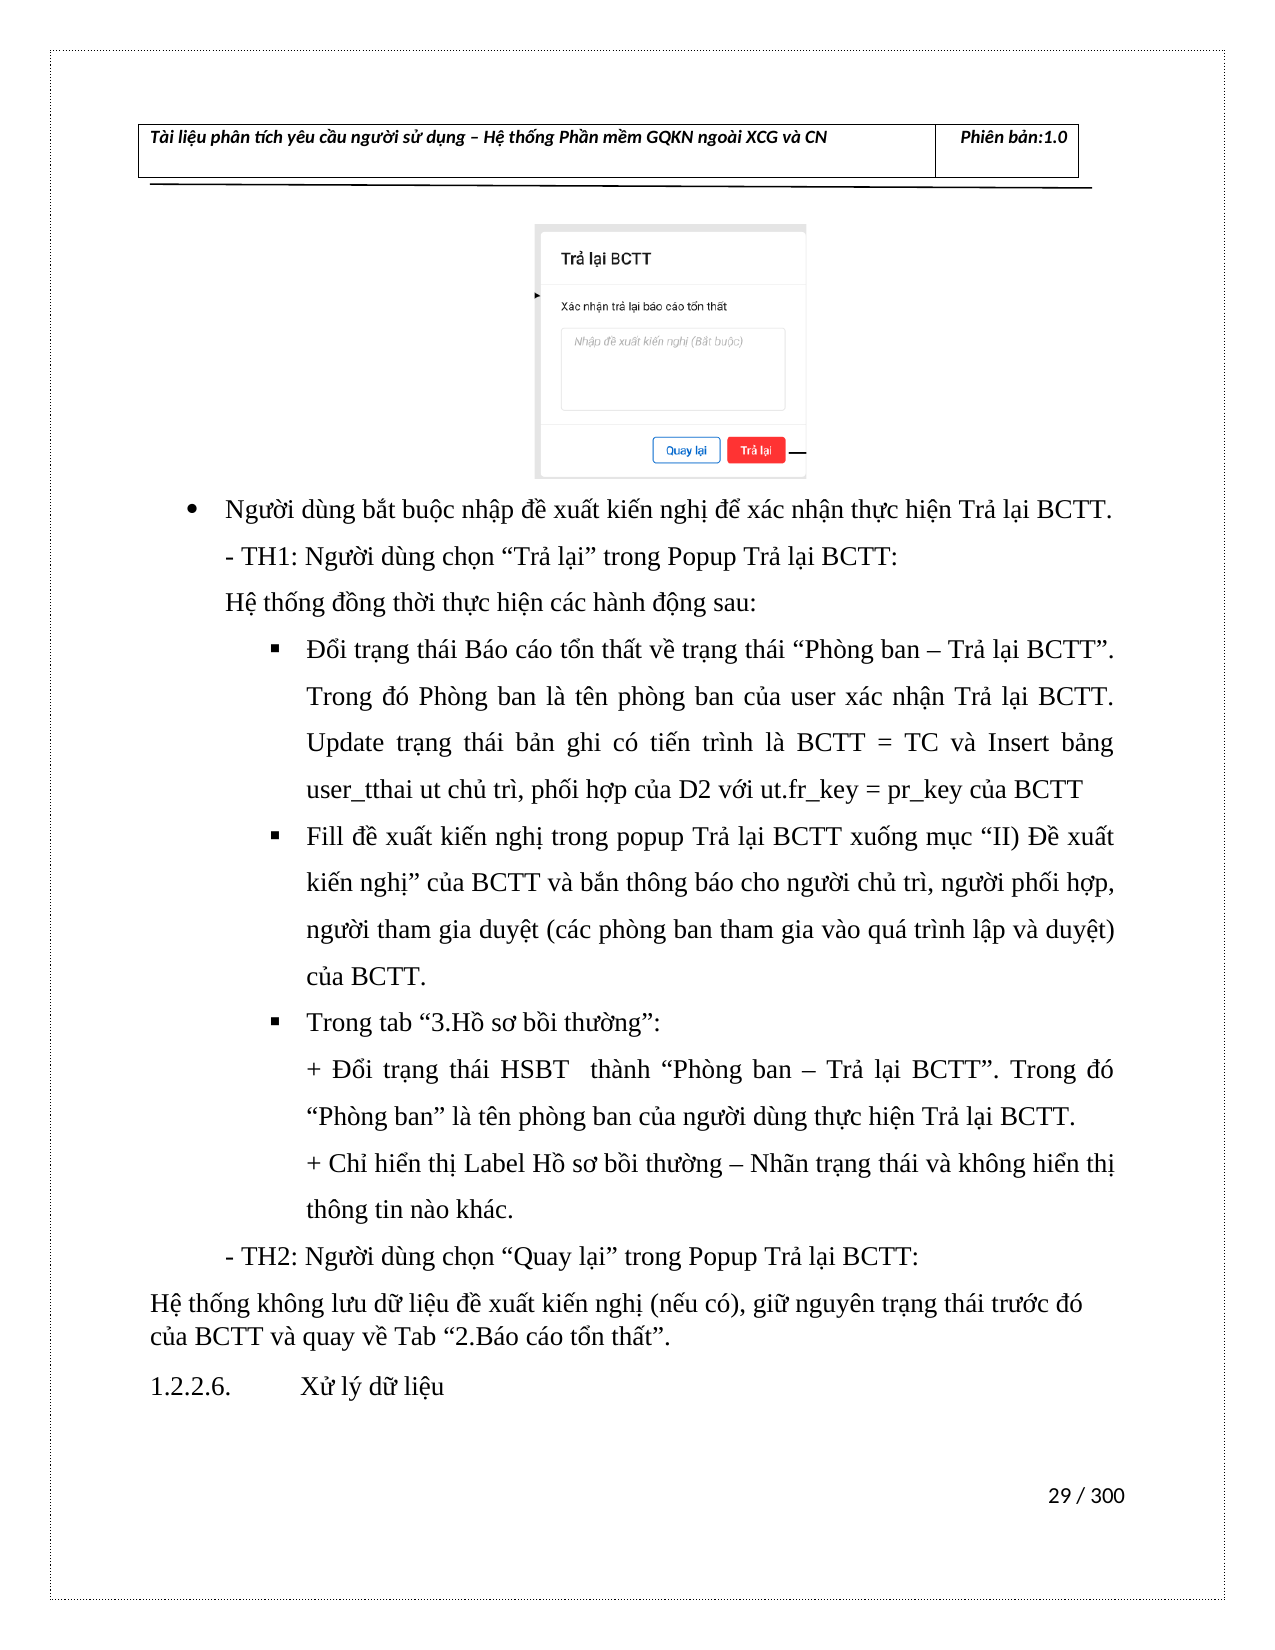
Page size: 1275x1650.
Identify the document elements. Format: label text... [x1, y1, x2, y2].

list Trong tab “3.Hồ sơ bồi thường”: [269, 1006, 1116, 1038]
text - TH2: Người dùng chọn “Quay lại” trong Popup Trả lại BCTT: [225, 1240, 1116, 1271]
text Hệ thống đồng thời thực hiện các hành động sau: [225, 586, 1116, 617]
list Người dùng bắt buộc nhập đề xuất kiến nghị để xác nhận thực hiện Trả lại BCTT. [187, 493, 1116, 524]
list Fill đề xuất kiến nghị trong popup Trả lại BCTT xuống mục “II) Đề xuất kiến nghị” của BCTT và bắn thông báo cho người chủ trì, người phối hợp, người tham gia duyệt (các phòng ban tham gia vào quá trình lập và duyệt) của BCTT. [269, 820, 1116, 991]
list Đổi trạng thái Báo cáo tổn thất về trạng thái “Phòng ban – Trả lại BCTT”. Trong đó Phòng ban là tên phòng ban của user xác nhận Trả lại BCTT. Update trạng thái bản ghi có tiến trình là BCTT = TC và Insert bảng user_tthai ut chủ trì, phối hợp của D2 với ut.fr_key = pr_key của BCTT [269, 633, 1116, 804]
text Hệ thống không lưu dữ liệu đề xuất kiến nghị (nếu có), giữ nguyên trạng thái trước đó của BCTT và quay về Tab “2.Báo cáo tổn thất”. [150, 1287, 1125, 1351]
list Xử lý dữ liệu [150, 1370, 1125, 1402]
text - TH1: Người dùng chọn “Trả lại” trong Popup Trả lại BCTT: [225, 539, 1116, 571]
text + Chỉ hiển thị Label Hồ sơ bồi thường – Nhãn trạng thái và không hiển thị thông tin nào khác. [306, 1147, 1116, 1224]
text + Đổi trạng thái HSBT thành “Phòng ban – Trả lại BCTT”. Trong đó “Phòng ban” là tên phòng ban của người dùng thực hiện Trả lại BCTT. [306, 1053, 1116, 1131]
picture [534, 224, 807, 479]
